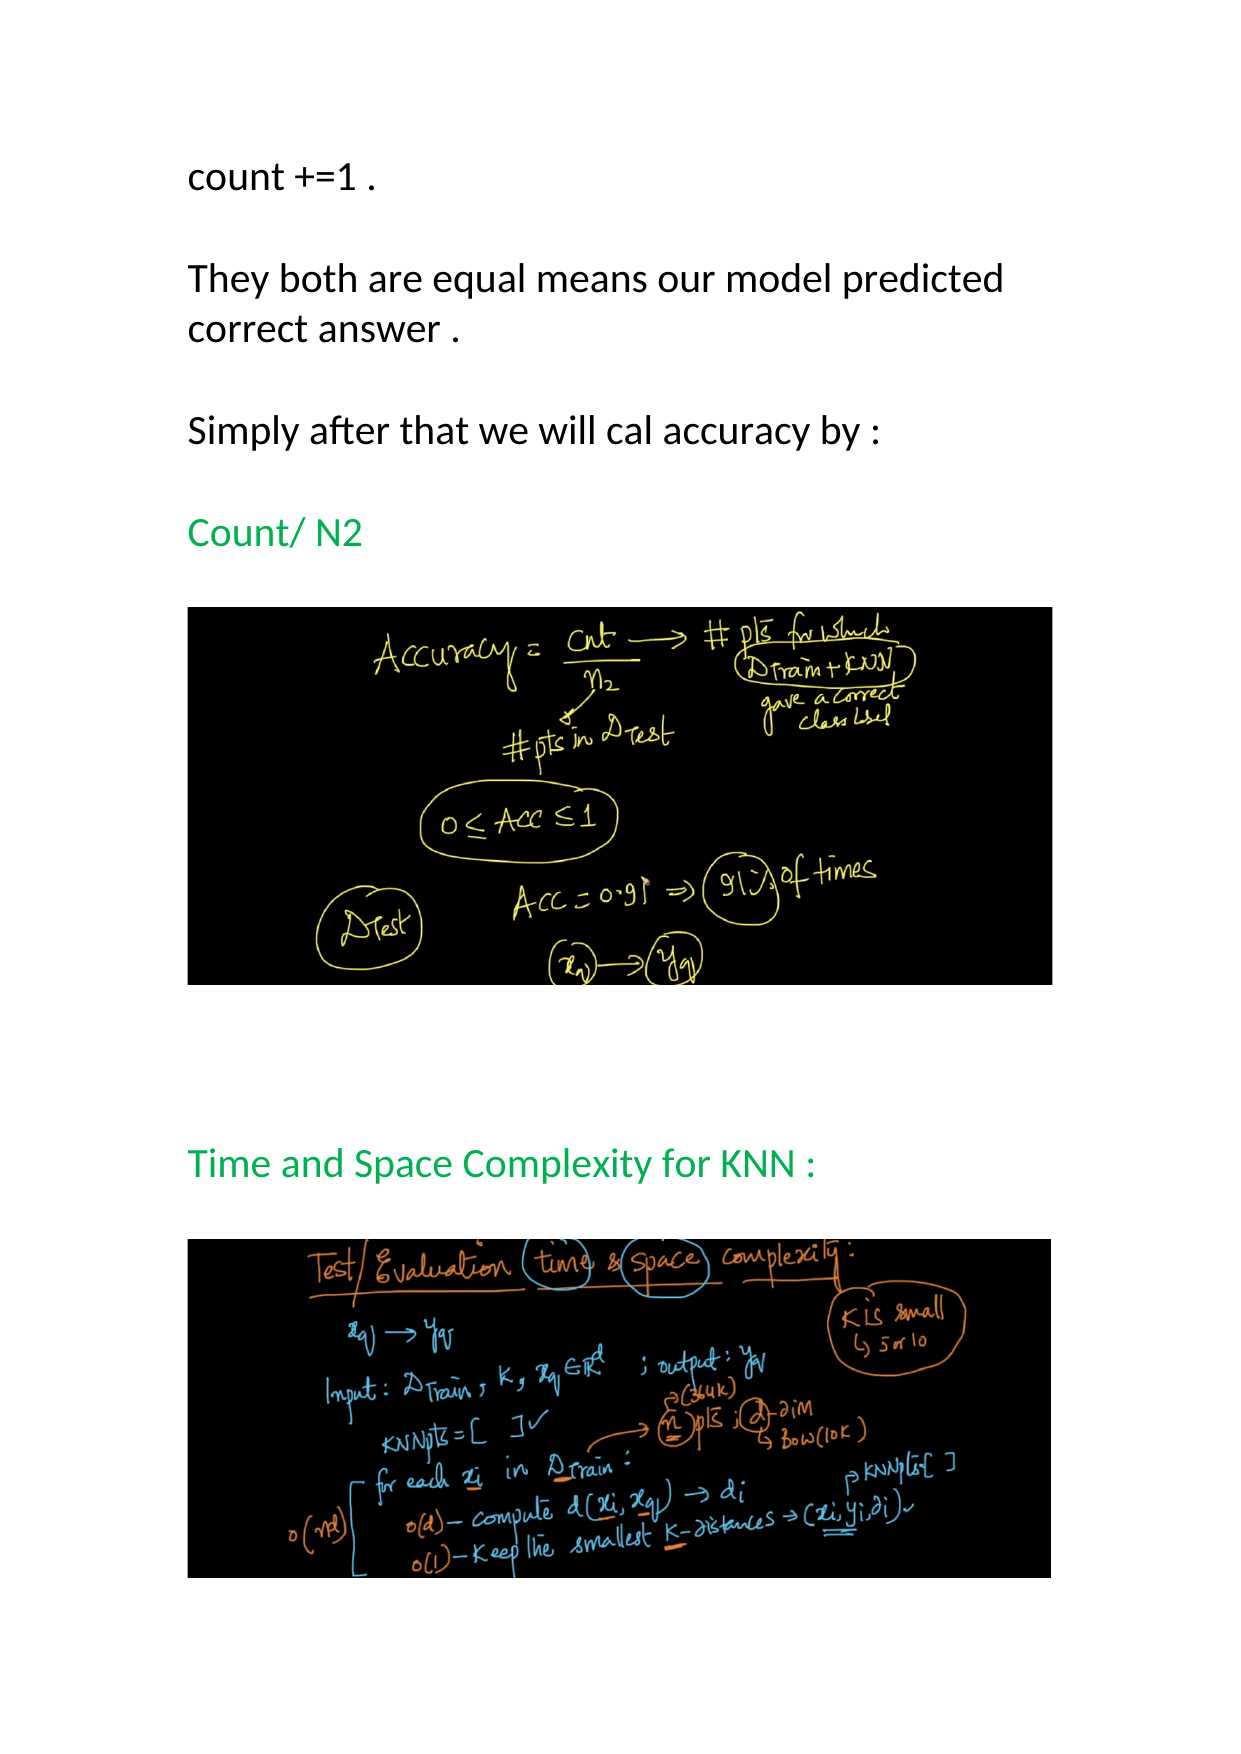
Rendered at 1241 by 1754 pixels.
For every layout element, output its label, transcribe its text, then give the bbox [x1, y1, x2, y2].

text Time and Space Complexity for KNN : [187, 1137, 1053, 1188]
picture [187, 1239, 1051, 1578]
text Count/ N2 [187, 506, 1053, 557]
text They both are equal means our model predicted correct answer . [187, 252, 1053, 353]
text Simply after that we will cal accuracy by : [187, 404, 1053, 455]
text count +=1 . [187, 150, 1053, 201]
picture [187, 607, 1053, 985]
